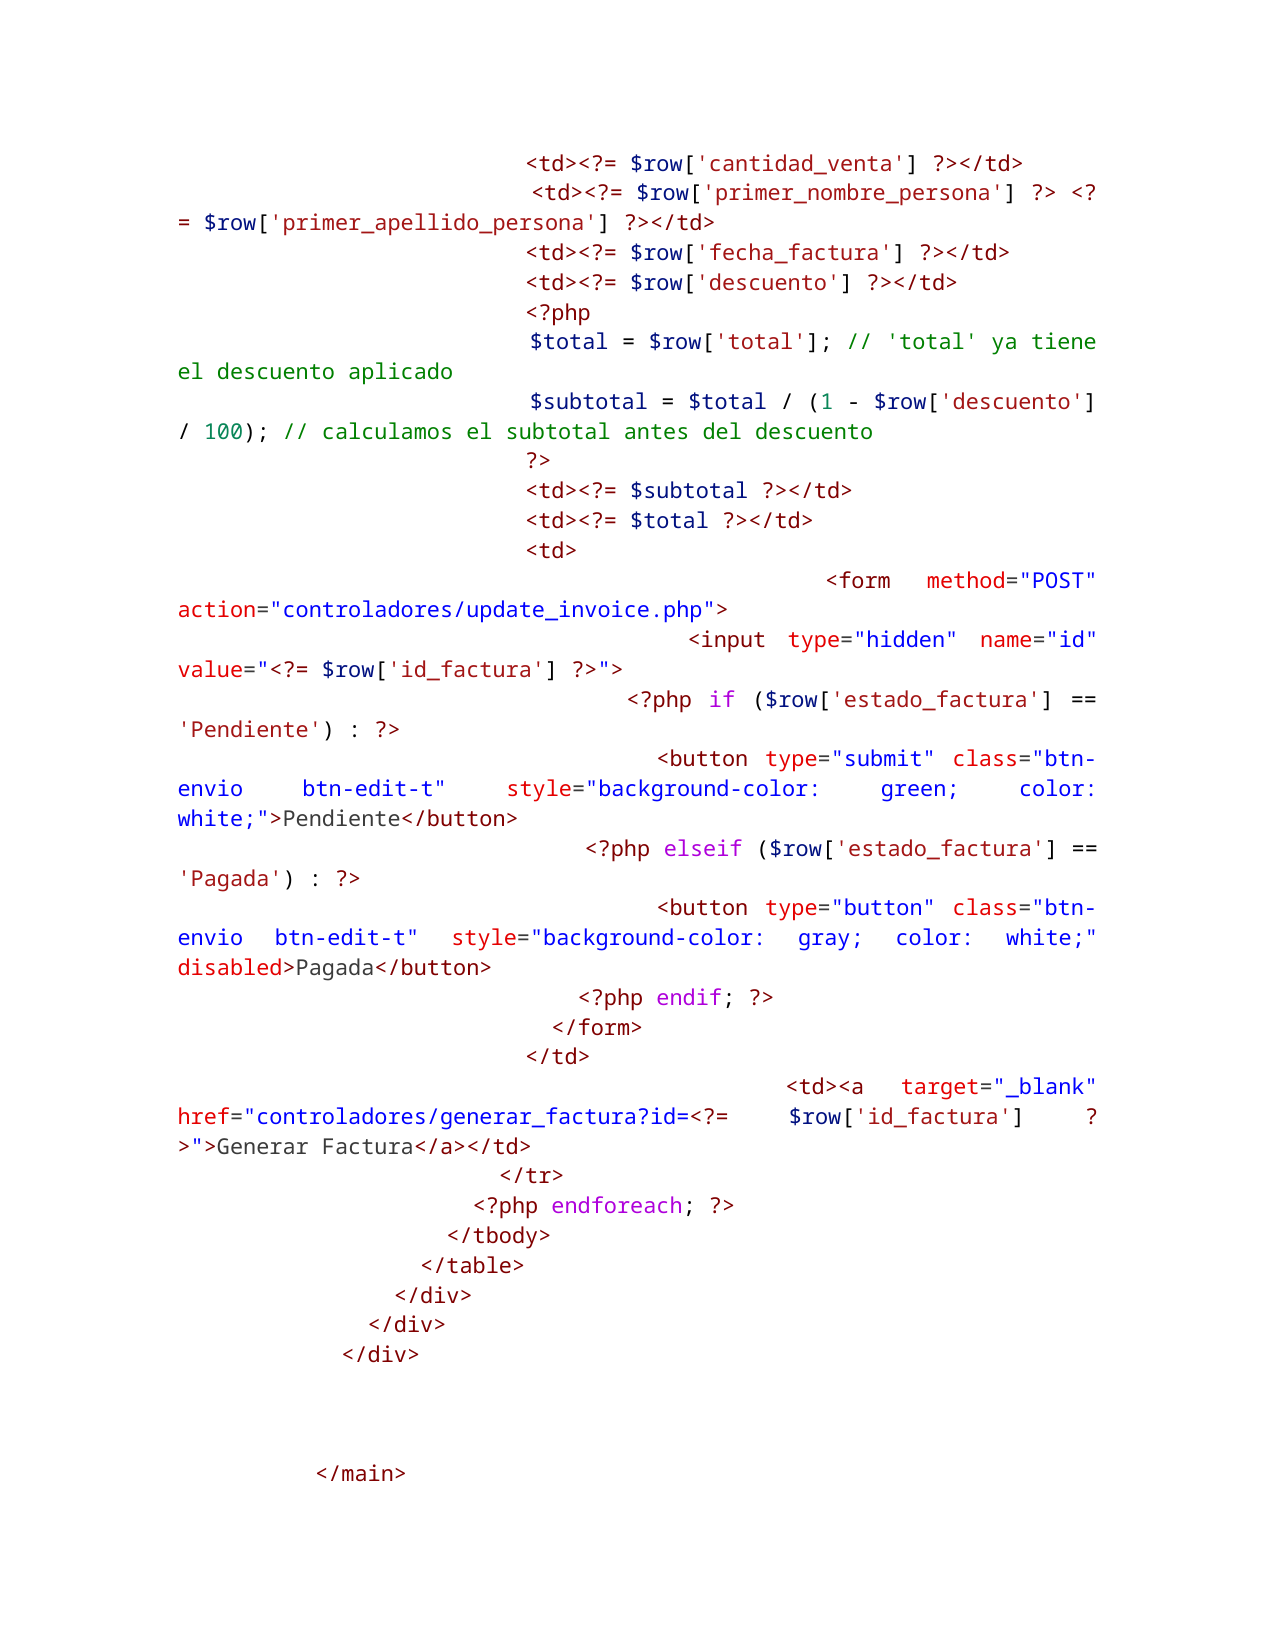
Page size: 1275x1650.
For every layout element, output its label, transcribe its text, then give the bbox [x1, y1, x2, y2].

text $subtotal = $total / (1 - $row['descuento'] / 100); // calculamos el subtotal antes del descuento [177, 386, 1098, 446]
text $total = $row['total']; // 'total' ya tiene el descuento aplicado [177, 326, 1098, 386]
text <td><?= $row['fecha_factura'] ?></td> [177, 237, 1098, 267]
text </form> [177, 1012, 1098, 1041]
text <td><?= $row['cantidad_venta'] ?></td> [177, 148, 1098, 177]
text <input type="hidden" name="id" value="<?= $row['id_factura'] ?>"> [177, 624, 1098, 684]
text </tr> [177, 1161, 1098, 1190]
text <td> [177, 535, 1098, 565]
text </td> [177, 1041, 1098, 1071]
text </main> [177, 1458, 1098, 1488]
text <td><?= $row['primer_nombre_persona'] ?> <?= $row['primer_apellido_persona'] ?></td> [177, 177, 1098, 237]
text </div> [177, 1309, 1098, 1339]
text </div> [177, 1339, 1098, 1369]
text <button type="submit" class="btn-envio btn-edit-t" style="background-color: green; color: white;">Pendiente</button> [177, 743, 1098, 833]
text <button type="button" class="btn-envio btn-edit-t" style="background-color: gray; color: white;" disabled>Pagada</button> [177, 892, 1098, 982]
text </table> [177, 1250, 1098, 1280]
text <?php elseif ($row['estado_factura'] == 'Pagada') : ?> [177, 833, 1098, 892]
text <?php endif; ?> [177, 982, 1098, 1012]
text <td><a target="_blank" href="controladores/generar_factura?id=<?= $row['id_factura'] ?>">Generar Factura</a></td> [177, 1071, 1098, 1161]
text ?> [177, 446, 1098, 475]
text <?php if ($row['estado_factura'] == 'Pendiente') : ?> [177, 684, 1098, 743]
text </div> [177, 1280, 1098, 1309]
text <td><?= $subtotal ?></td> [177, 475, 1098, 505]
text <td><?= $row['descuento'] ?></td> [177, 267, 1098, 297]
text <td><?= $total ?></td> [177, 505, 1098, 535]
text <?php [177, 297, 1098, 326]
text </tbody> [177, 1220, 1098, 1250]
text <?php endforeach; ?> [177, 1190, 1098, 1220]
text <form method="POST" action="controladores/update_invoice.php"> [177, 565, 1098, 624]
